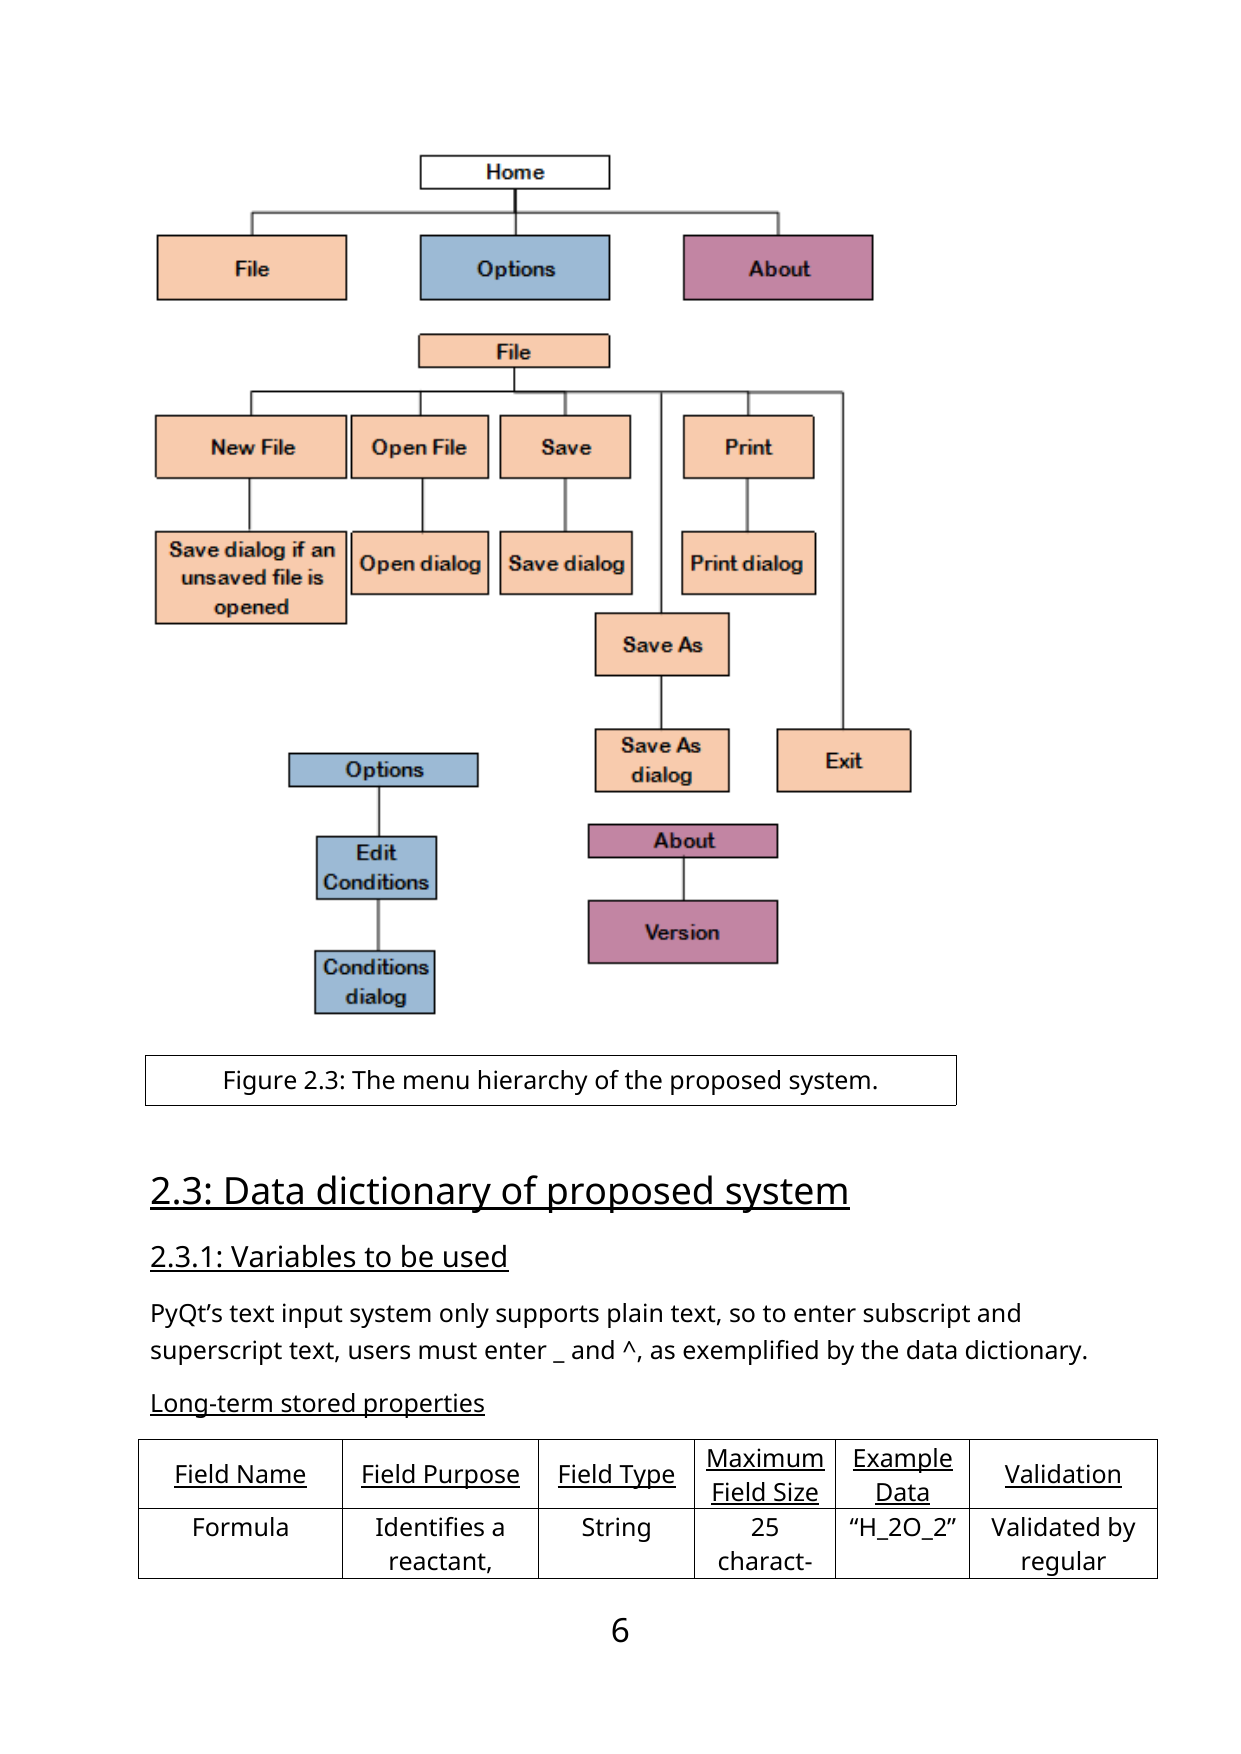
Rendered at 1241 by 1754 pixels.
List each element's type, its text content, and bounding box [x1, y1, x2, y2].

table_cell String [539, 1509, 694, 1577]
text Long-term stored properties [150, 1386, 1090, 1420]
table_header Field Purpose [343, 1440, 538, 1508]
table_cell 25 charact-ers [695, 1509, 835, 1577]
table_header Field Name [139, 1440, 342, 1508]
table_cell Formula [139, 1509, 342, 1577]
table_header Maximum Field Size [695, 1440, 835, 1508]
table_cell “H_2O_2” [836, 1509, 969, 1577]
text PyQt’s text input system only supports plain text, so to enter subscript and superscript text, users must enter _ and ^, as exemplified by the data dictionary. [150, 1296, 1090, 1366]
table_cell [970, 1509, 1157, 1577]
text 2.3: Data dictionary of proposed system [150, 1109, 1090, 1215]
table_header Example Data [836, 1440, 969, 1508]
text 2.3.1: Variables to be used [150, 1236, 1090, 1276]
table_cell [343, 1509, 538, 1577]
picture [150, 150, 921, 1019]
table_header Field Type [539, 1440, 694, 1508]
table_header Validation [970, 1440, 1157, 1508]
